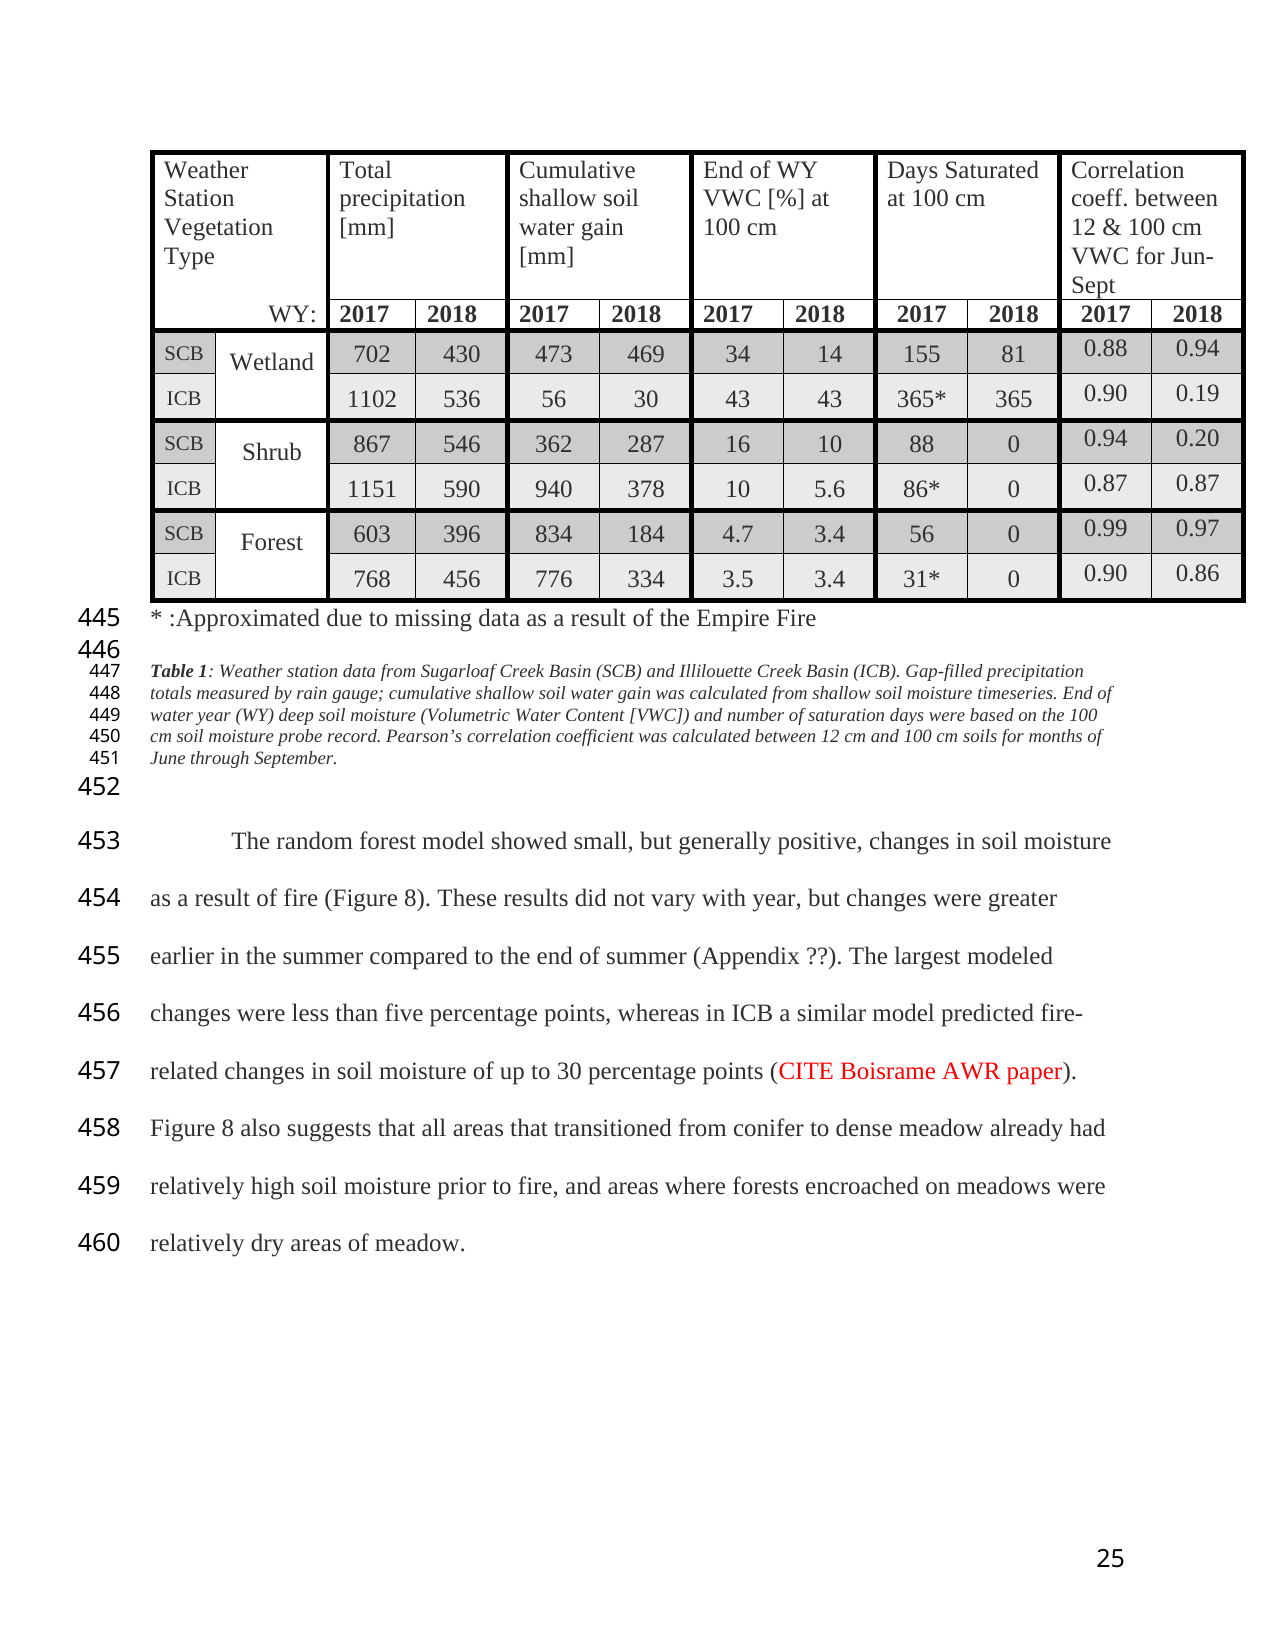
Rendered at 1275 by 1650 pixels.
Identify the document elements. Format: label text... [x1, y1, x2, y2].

table_cell 43 [694, 374, 783, 418]
table_header Weather Station Vegetation Type [155, 155, 326, 298]
table_cell 56 [878, 513, 967, 553]
table_cell 768 [330, 554, 415, 598]
table_cell 10 [694, 464, 783, 508]
table_cell 31* [878, 554, 967, 598]
table_cell 1151 [330, 464, 415, 508]
text The random forest model showed small, but generally positive, changes in soil moisture as a result of fire (Figure 8). These results did not vary with year, but changes were greater earlier in the summer compared to the end of summer (Appendix ??). The largest modeled changes were less than five percentage points, whereas in ICB a similar model predicted fire-related changes in soil moisture of up to 30 percentage points (CITE Boisrame AWR paper). Figure 8 also suggests that all areas that transitioned from conifer to dense meadow already had relatively high soil moisture prior to fire, and areas where forests encroached on meadows were relatively dry areas of meadow. [150, 826, 1125, 1257]
table_cell 0.97 [1152, 513, 1241, 553]
table_cell 0.19 [1152, 374, 1241, 418]
table_cell 834 [510, 513, 599, 553]
table_cell ICB [155, 554, 215, 598]
table_cell 940 [510, 464, 599, 508]
table_cell 184 [600, 513, 689, 553]
table_cell 334 [600, 554, 689, 598]
table_cell 0.90 [1062, 374, 1151, 418]
table_cell 2018 [416, 300, 505, 328]
table_cell 2018 [600, 300, 689, 328]
table_cell 88 [878, 423, 967, 463]
table_cell 1102 [330, 374, 415, 418]
table_cell 0.90 [1062, 554, 1151, 598]
table_cell 30 [600, 374, 689, 418]
table_cell 3.4 [784, 513, 873, 553]
table_cell 473 [510, 333, 599, 373]
table_cell 456 [416, 554, 505, 598]
table_cell 590 [416, 464, 505, 508]
table_cell WY: [155, 299, 326, 328]
table_cell ICB [155, 464, 215, 508]
table_cell 14 [784, 333, 873, 373]
table_cell 2017 [694, 300, 783, 328]
table_cell 155 [878, 333, 967, 373]
table_cell 2017 [878, 300, 967, 328]
table_cell 16 [694, 423, 783, 463]
table_header Days Saturated at 100 cm [878, 155, 1057, 298]
table_cell SCB [155, 513, 215, 553]
table_cell 2017 [510, 300, 599, 328]
table_cell 0.87 [1062, 464, 1151, 508]
text Table 1: Weather station data from Sugarloaf Creek Basin (SCB) and Illilouette Creek Basin (ICB). Gap-filled precipitation totals measured by rain gauge; cumulative shallow soil water gain was calculated from shallow soil moisture timeseries. End of water year (WY) deep soil moisture (Volumetric Water Content [VWC]) and number of saturation days were based on the 100 cm soil moisture probe record. Pearson’s correlation coefficient was calculated between 12 cm and 100 cm soils for months of June through September. [150, 660, 1125, 768]
table_cell 86* [878, 464, 967, 508]
table_cell 702 [330, 333, 415, 373]
table_cell ICB [155, 374, 215, 418]
table_cell Wetland [216, 333, 326, 418]
table_header Correlation coeff. between 12 & 100 cm VWC for Jun-Sept [1062, 155, 1241, 298]
table_cell 2018 [968, 300, 1057, 328]
table_cell 536 [416, 374, 505, 418]
table_cell 378 [600, 464, 689, 508]
table_cell 2018 [1152, 300, 1241, 328]
table_cell 5.6 [784, 464, 873, 508]
table_cell 0 [968, 423, 1057, 463]
table_cell 0.94 [1152, 333, 1241, 373]
table_header Cumulative shallow soil water gain [mm] [510, 155, 689, 298]
table_header End of WY VWC [%] at 100 cm [694, 155, 873, 298]
table_cell 0.86 [1152, 554, 1241, 598]
table_cell 2017 [330, 300, 415, 328]
table_cell 603 [330, 513, 415, 553]
table_cell 469 [600, 333, 689, 373]
table_cell 2018 [784, 300, 873, 328]
table_cell 365 [968, 374, 1057, 418]
table_cell 287 [600, 423, 689, 463]
text * :Approximated due to missing data as a result of the Empire Fire [150, 603, 1125, 632]
table_cell 867 [330, 423, 415, 463]
table_cell 0.94 [1062, 423, 1151, 463]
table_cell 10 [784, 423, 873, 463]
table_cell 56 [510, 374, 599, 418]
table_cell 546 [416, 423, 505, 463]
table_cell 81 [968, 333, 1057, 373]
table_cell 430 [416, 333, 505, 373]
table_cell 0.88 [1062, 333, 1151, 373]
table_header Total precipitation [mm] [330, 155, 505, 298]
table_cell 3.4 [784, 554, 873, 598]
table_cell 776 [510, 554, 599, 598]
table_cell SCB [155, 333, 215, 373]
table_cell 365* [878, 374, 967, 418]
table_cell Shrub [216, 423, 326, 508]
table_cell 4.7 [694, 513, 783, 553]
table_cell 0 [968, 554, 1057, 598]
table_cell 2017 [1062, 300, 1151, 328]
table_cell 396 [416, 513, 505, 553]
table_cell 3.5 [694, 554, 783, 598]
table_cell Forest [216, 513, 326, 598]
table_cell 0.99 [1062, 513, 1151, 553]
table_cell SCB [155, 423, 215, 463]
table_cell 34 [694, 333, 783, 373]
table_cell 0 [968, 513, 1057, 553]
table_cell 0.87 [1152, 464, 1241, 508]
table_cell 43 [784, 374, 873, 418]
table_cell 362 [510, 423, 599, 463]
table_cell 0 [968, 464, 1057, 508]
table_cell 0.20 [1152, 423, 1241, 463]
